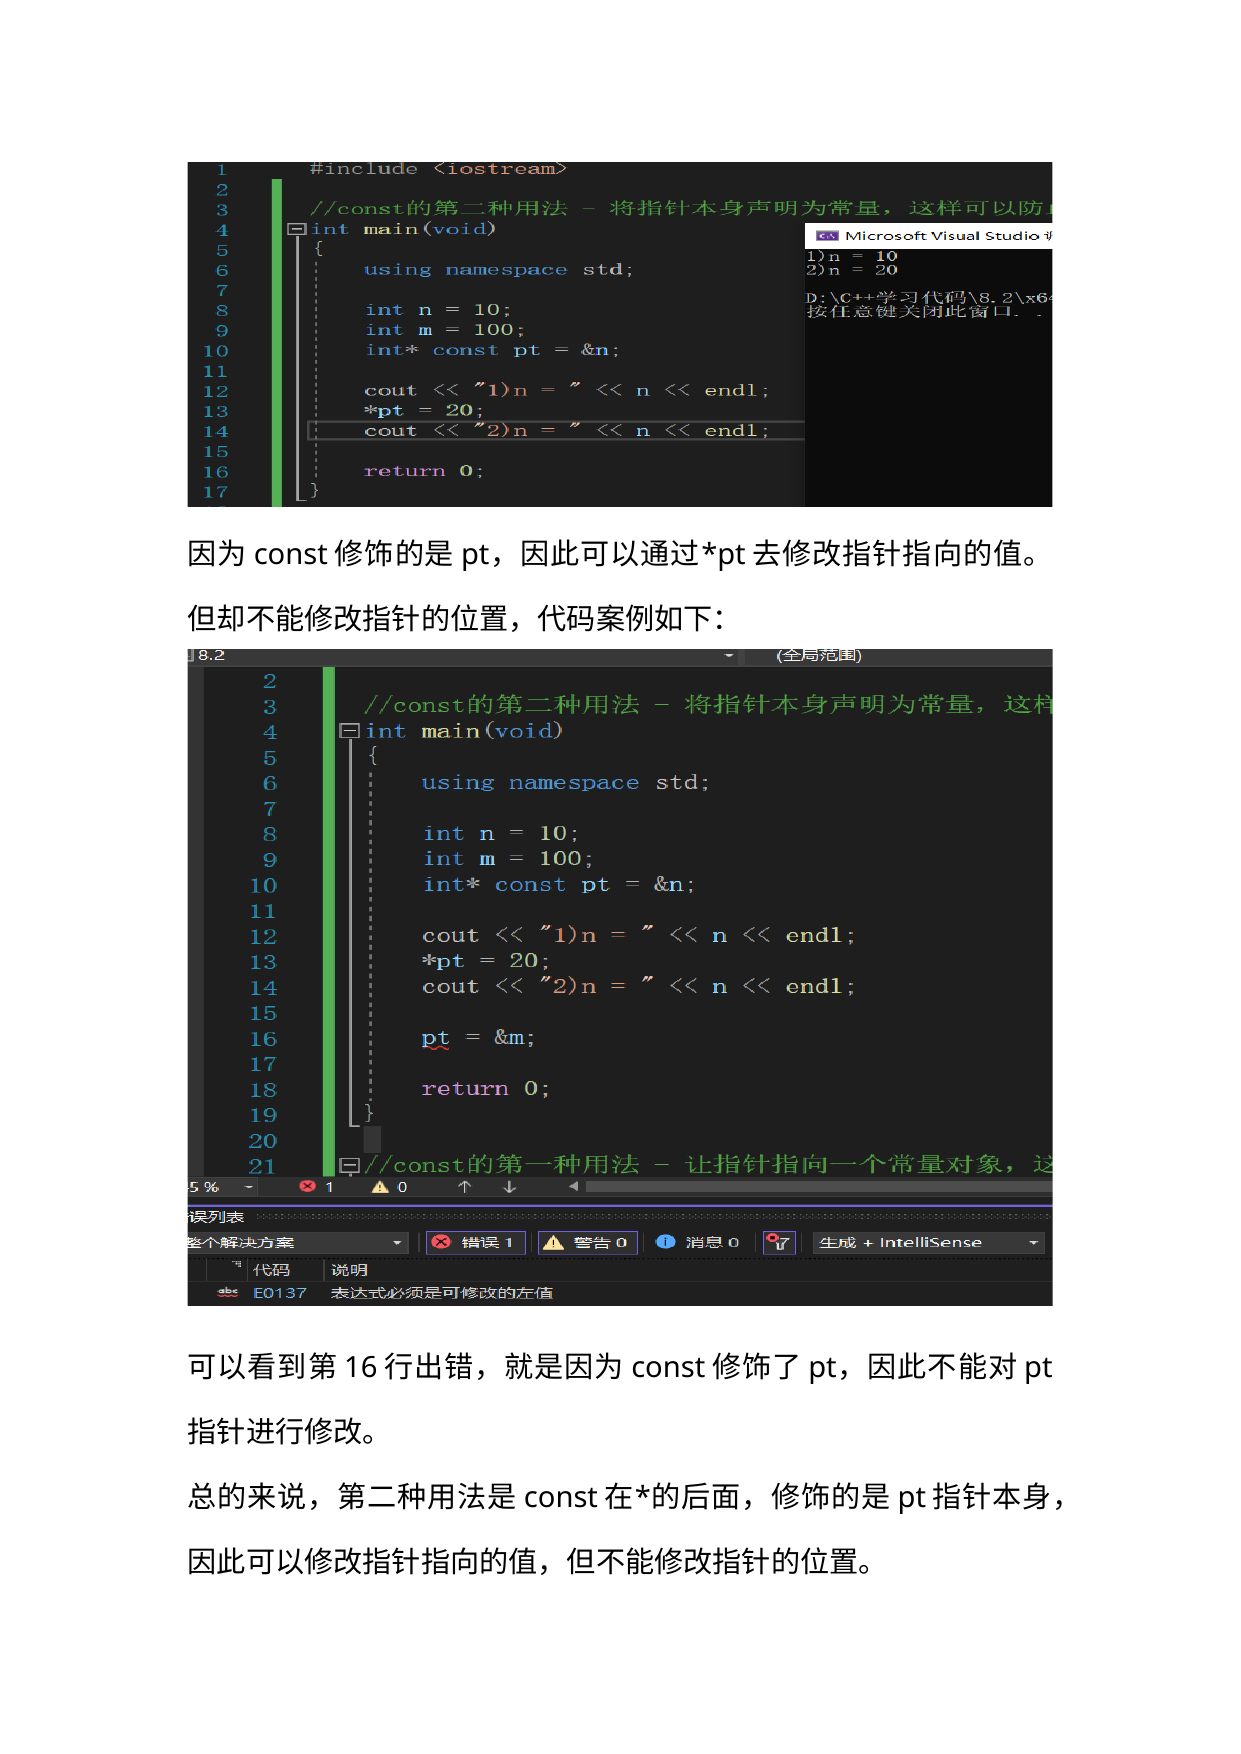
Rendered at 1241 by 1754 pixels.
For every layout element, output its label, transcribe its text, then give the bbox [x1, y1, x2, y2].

picture [187, 162, 1053, 507]
text 总的来说，第二种用法是const在*的后面，修饰的是pt指针本身，因此可以修改指针指向的值，但不能修改指针的位置。 [187, 1462, 1053, 1592]
text 因为const修饰的是pt，因此可以通过*pt去修改指针指向的值。但却不能修改指针的位置，代码案例如下： [187, 519, 1053, 649]
picture [187, 649, 1053, 1306]
text 可以看到第16行出错，就是因为const修饰了pt，因此不能对pt指针进行修改。 [187, 1332, 1053, 1462]
